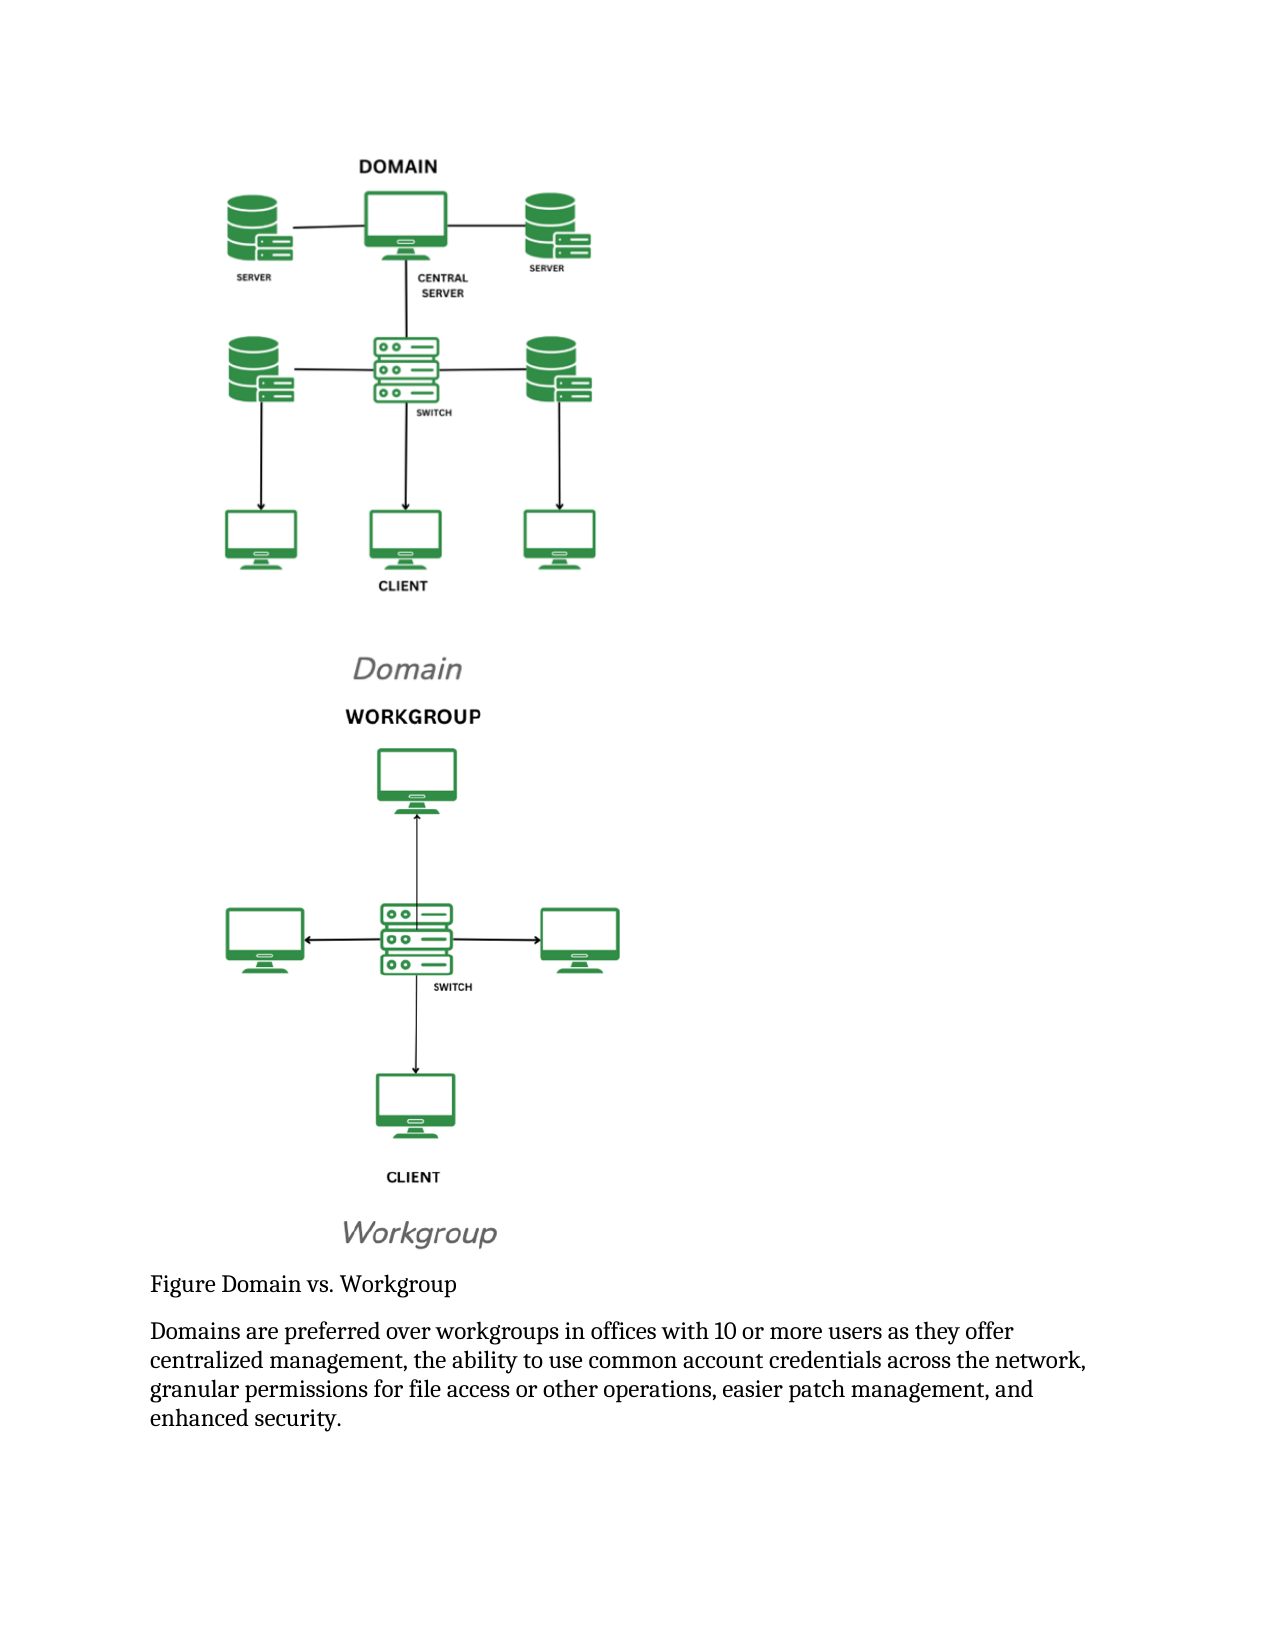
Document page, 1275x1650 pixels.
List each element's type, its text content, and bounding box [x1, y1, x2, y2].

text Domains are preferred over workgroups in offices with 10 or more users as they offer centralized management, the ability to use common account credentials across the network, granular permissions for file access or other operations, easier patch management, and enhanced security. [150, 1317, 1125, 1432]
text Figure Domain vs. Workgroup [150, 1270, 1125, 1298]
picture [168, 150, 652, 1251]
